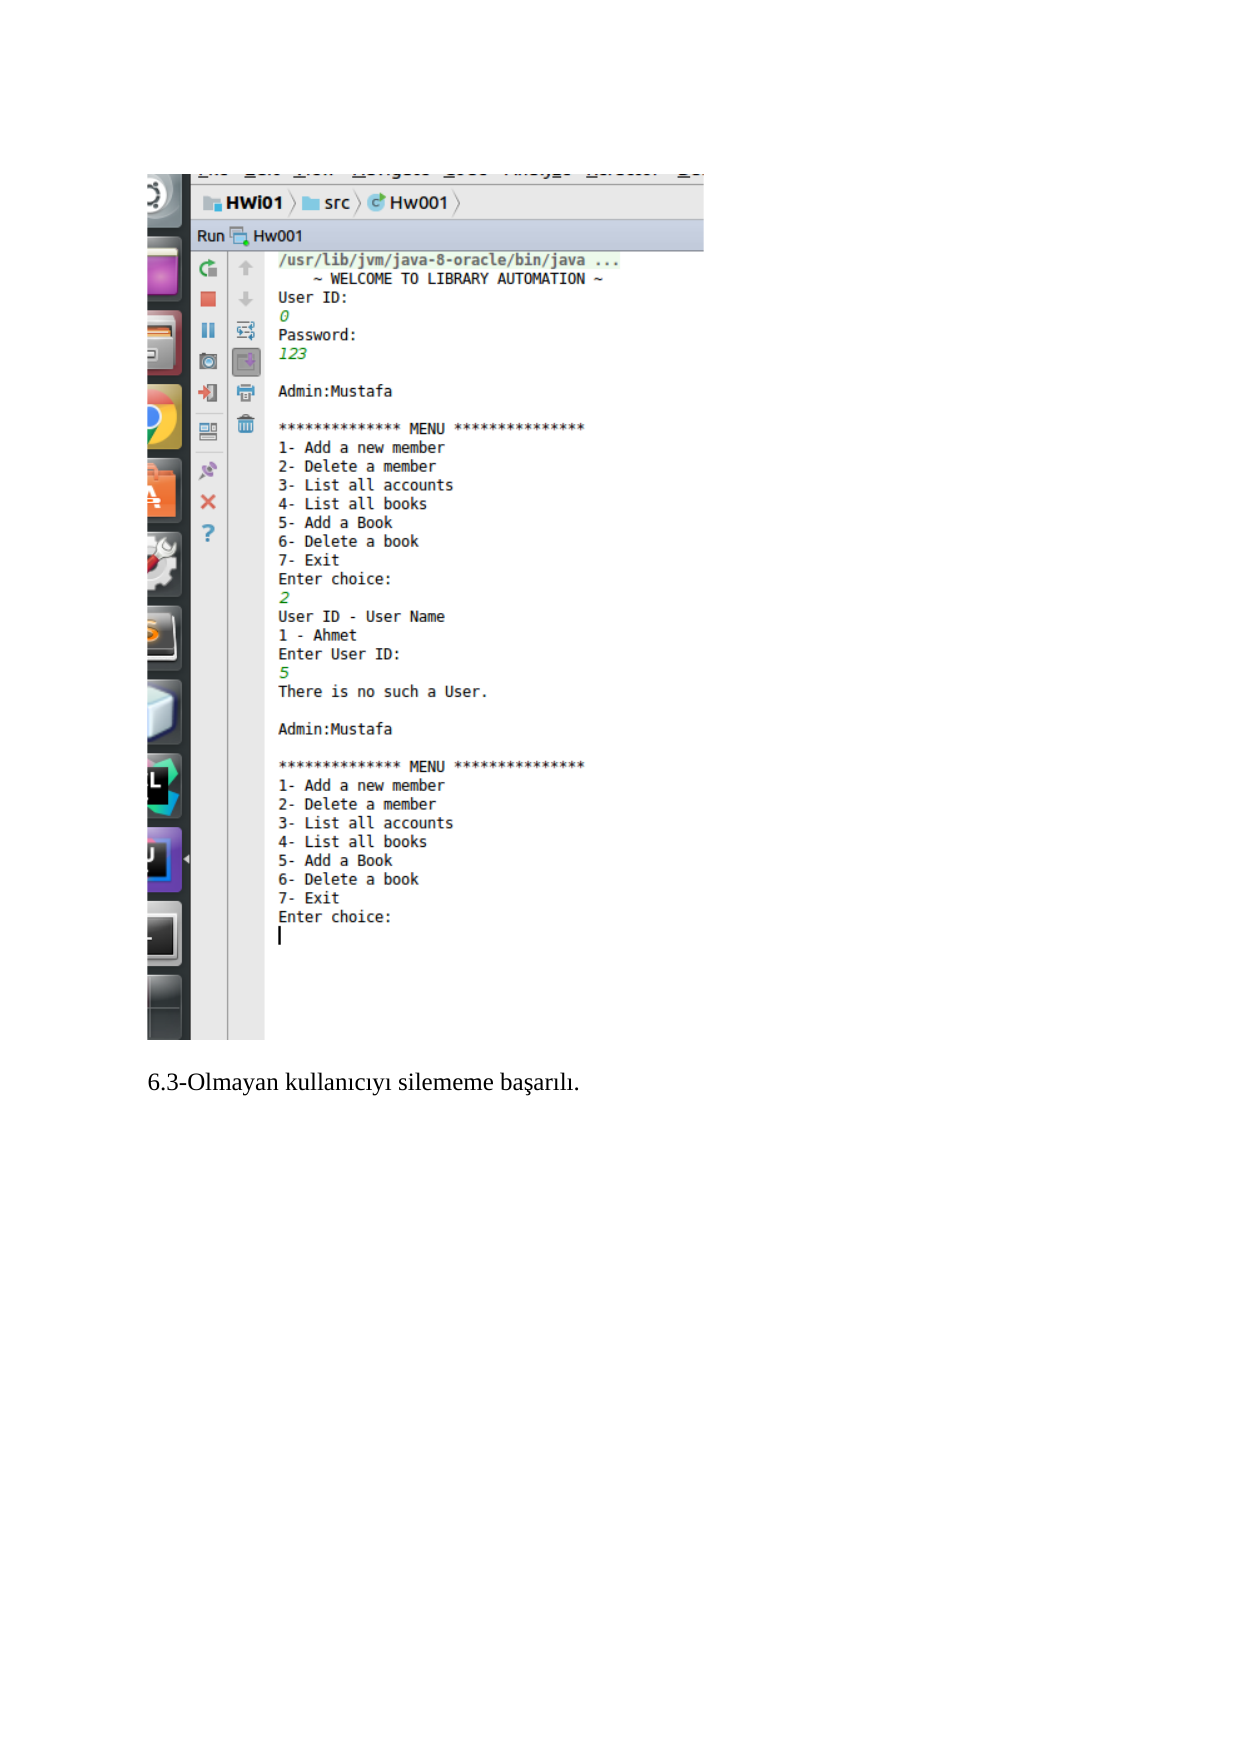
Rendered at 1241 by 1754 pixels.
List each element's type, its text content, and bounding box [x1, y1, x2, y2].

picture [147, 174, 704, 1040]
text 6.3-Olmayan kullanıcıyı silememe başarılı. [147, 1067, 1065, 1096]
